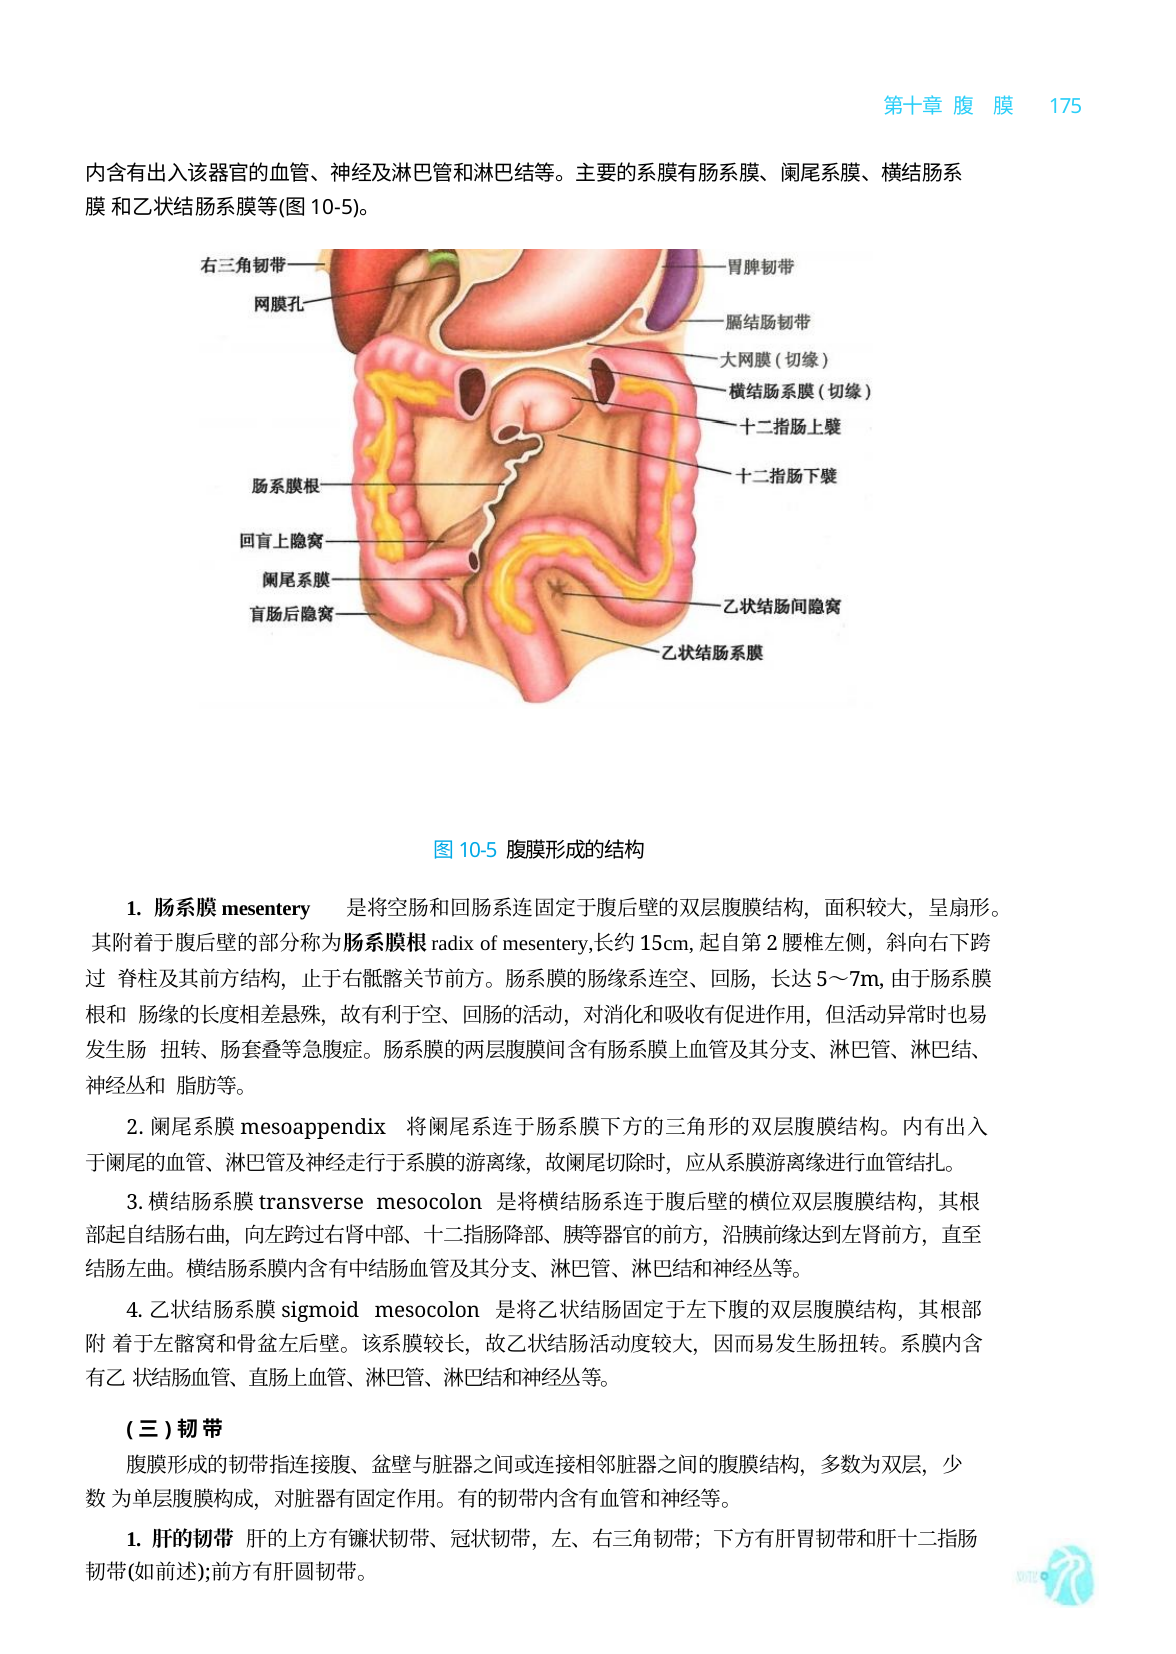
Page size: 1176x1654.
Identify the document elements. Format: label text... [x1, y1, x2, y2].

text 3. 横结肠系膜transverse mesocolon 是将横结肠系连于腹后壁的横位双层腹膜结构，其根 部起自结肠右曲，向左跨过右肾中部、十二指肠降部、胰等器官的前方，沿胰前缘达到左肾前方，直至 结肠左曲。横结肠系膜内含有中结肠血管及其分支、淋巴管、淋巴结和神经丛等。 [85, 1185, 982, 1282]
text 第十章 腹 膜 175 [85, 91, 1083, 119]
text 腹膜形成的韧带指连接腹、盆壁与脏器之间或连接相邻脏器之间的腹膜结构，多数为双层，少数 为单层腹膜构成，对脏器有固定作用。有的韧带内含有血管和神经等。 [85, 1449, 982, 1512]
text 2. 阑尾系膜mesoappendix 将阑尾系连于肠系膜下方的三角形的双层腹膜结构。内有出入 [126, 1113, 1099, 1139]
text 内含有出入该器官的血管、神经及淋巴管和淋巴结等。主要的系膜有肠系膜、阑尾系膜、横结肠系膜 和乙状结肠系膜等(图10-5)。 [85, 157, 983, 221]
text 图10-5 腹膜形成的结构 [433, 835, 1099, 863]
text 1. 肝的韧带 肝的上方有镰状韧带、冠状韧带，左、右三角韧带；下方有肝胃韧带和肝十二指肠 韧带(如前述);前方有肝圆韧带。 [85, 1522, 982, 1586]
text ( 三 ) 韧 带 [126, 1414, 1099, 1442]
text 1. 肠系膜mesentery 是将空肠和回肠系连固定于腹后壁的双层腹膜结构，面积较大，呈扇形。 其附着于腹后壁的部分称为肠系膜根radix of mesentery,长约15cm, 起自第2腰椎左侧，斜向右下跨过 脊柱及其前方结构，止于右骶髂关节前方。肠系膜的肠缘系连空、回肠，长达5～7m, 由于肠系膜根和 肠缘的长度相差悬殊，故有利于空、回肠的活动，对消化和吸收有促进作用，但活动异常时也易发生肠 扭转、肠套叠等急腹症。肠系膜的两层腹膜间含有肠系膜上血管及其分支、淋巴管、淋巴结、神经丛和 脂肪等。 [85, 891, 992, 1099]
text 于阑尾的血管、淋巴管及神经走行于系膜的游离缘，故阑尾切除时，应从系膜游离缘进行血管结扎。 [85, 1149, 1099, 1176]
text 4. 乙状结肠系膜sigmoid mesocolon 是将乙状结肠固定于左下腹的双层腹膜结构，其根部附 着于左髂窝和骨盆左后壁。该系膜较长，故乙状结肠活动度较大，因而易发生肠扭转。系膜内含有乙 状结肠血管、直肠上血管、淋巴管、淋巴结和神经丛等。 [85, 1294, 983, 1392]
picture [1011, 1538, 1099, 1608]
picture [198, 249, 873, 709]
